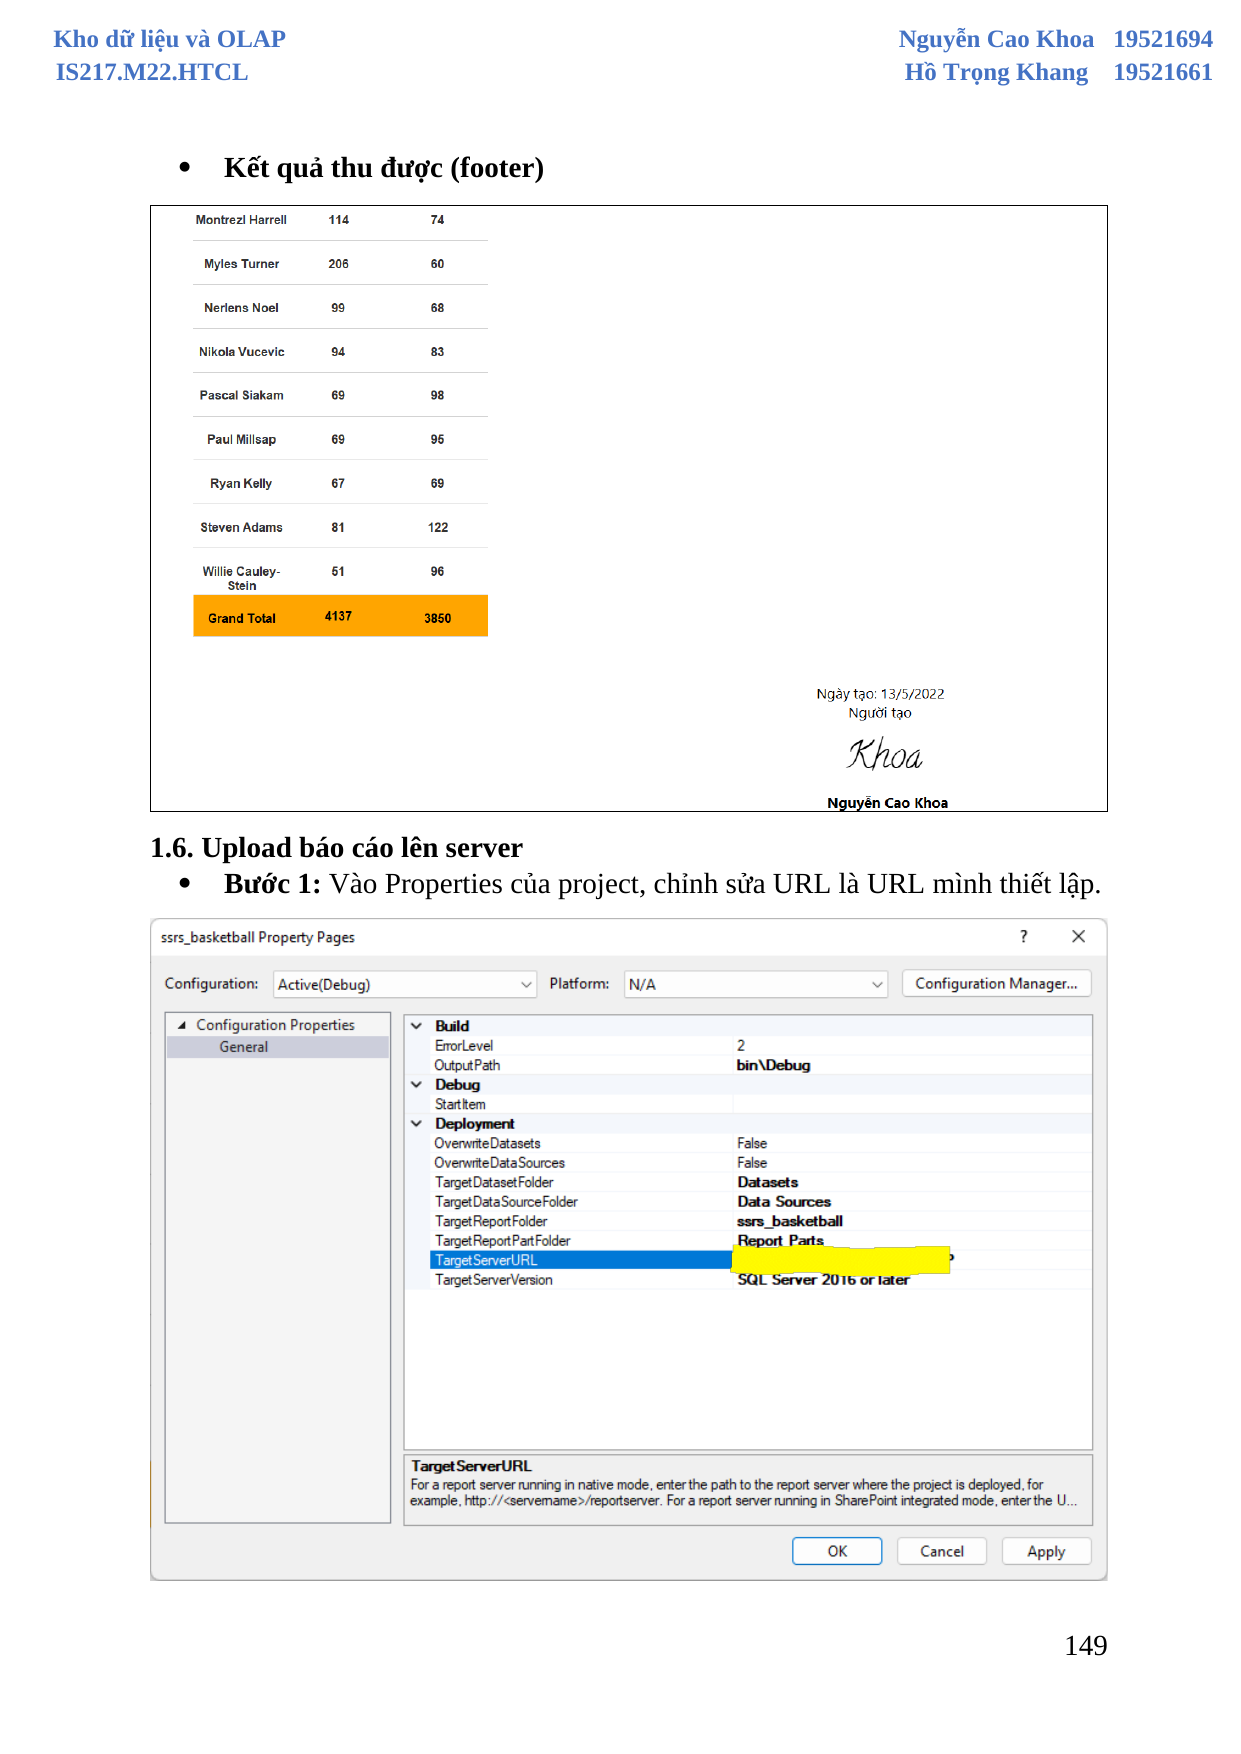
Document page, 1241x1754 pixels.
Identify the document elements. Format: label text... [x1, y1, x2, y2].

subtitle 1.6. Upload báo cáo lên server [150, 830, 1107, 864]
picture [151, 206, 1107, 811]
picture [150, 918, 1108, 1581]
list Bước 1: Vào Properties của project, chỉnh sửa URL là URL mình thiết lập. [179, 866, 1107, 900]
list Kết quả thu được (footer) [179, 150, 1107, 184]
